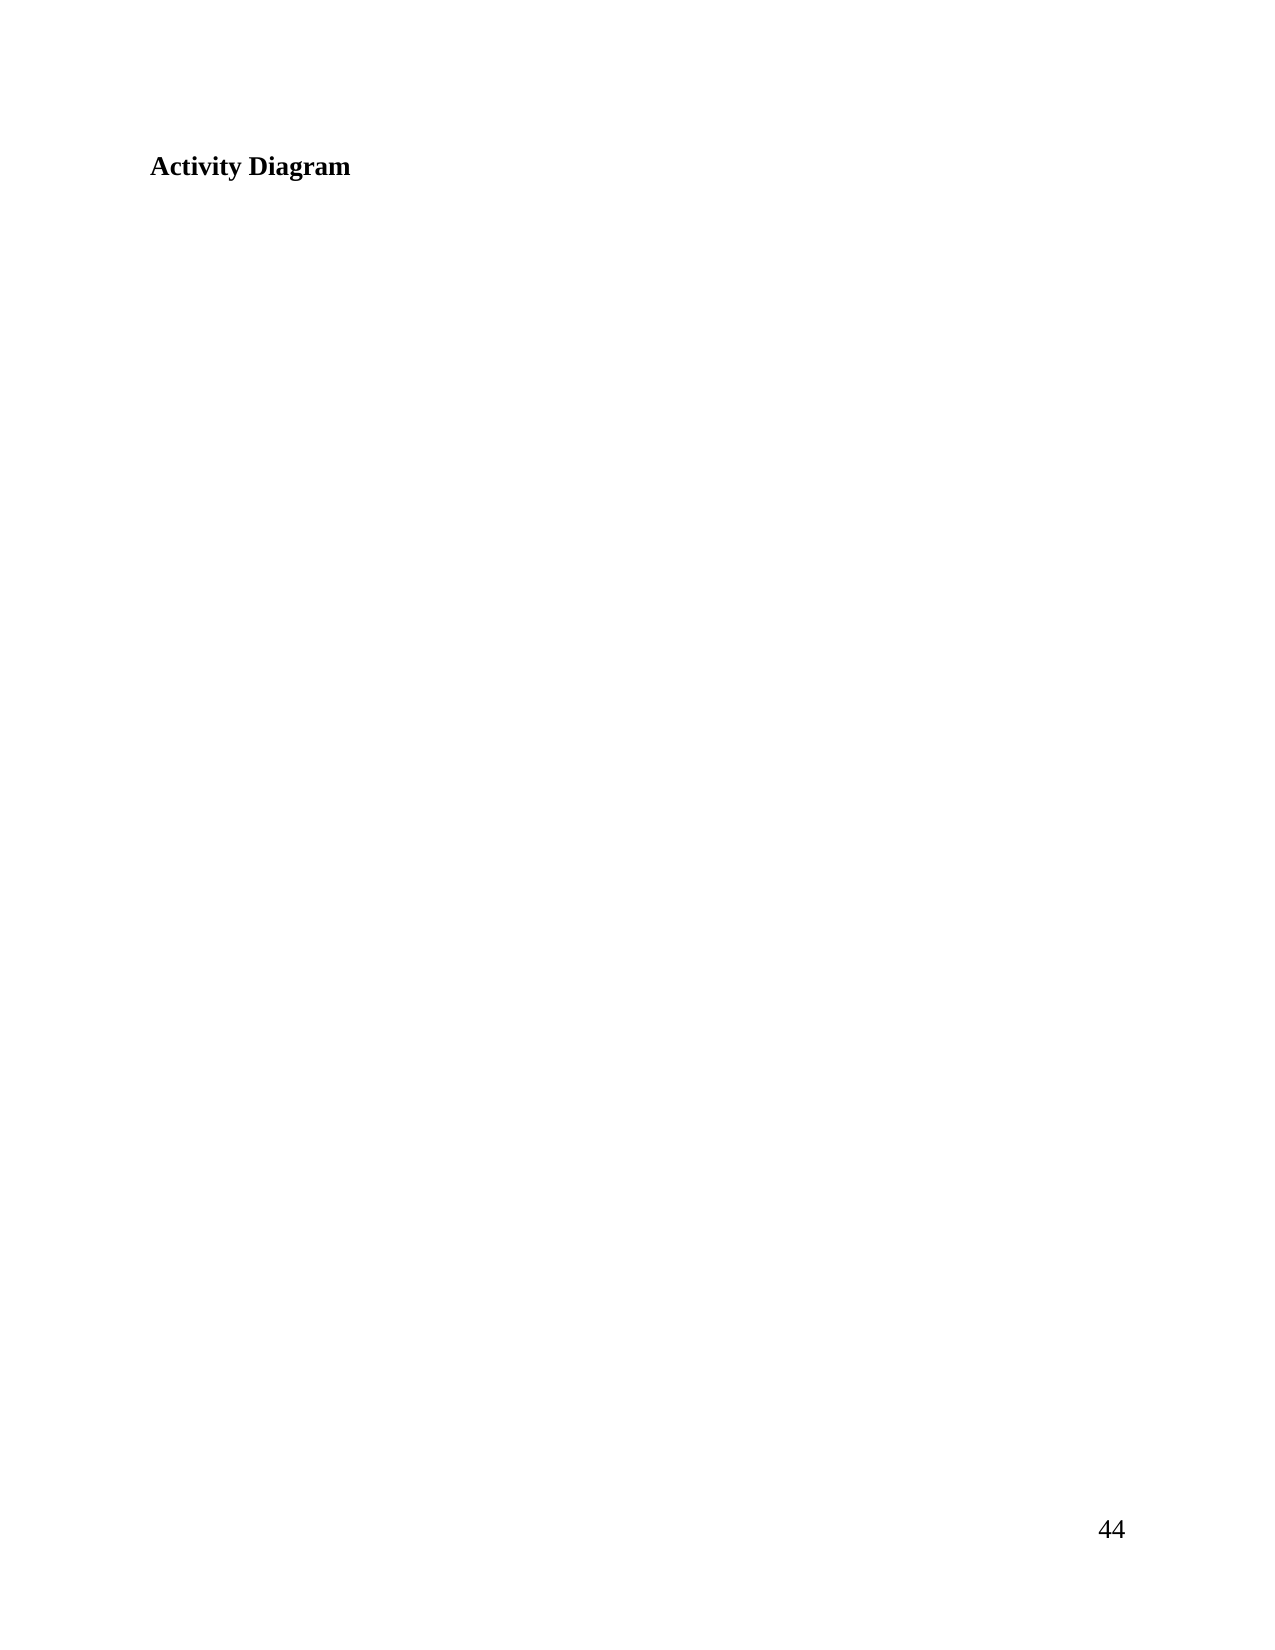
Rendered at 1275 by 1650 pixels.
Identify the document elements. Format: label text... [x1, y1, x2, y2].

text Activity Diagram [150, 150, 1125, 181]
